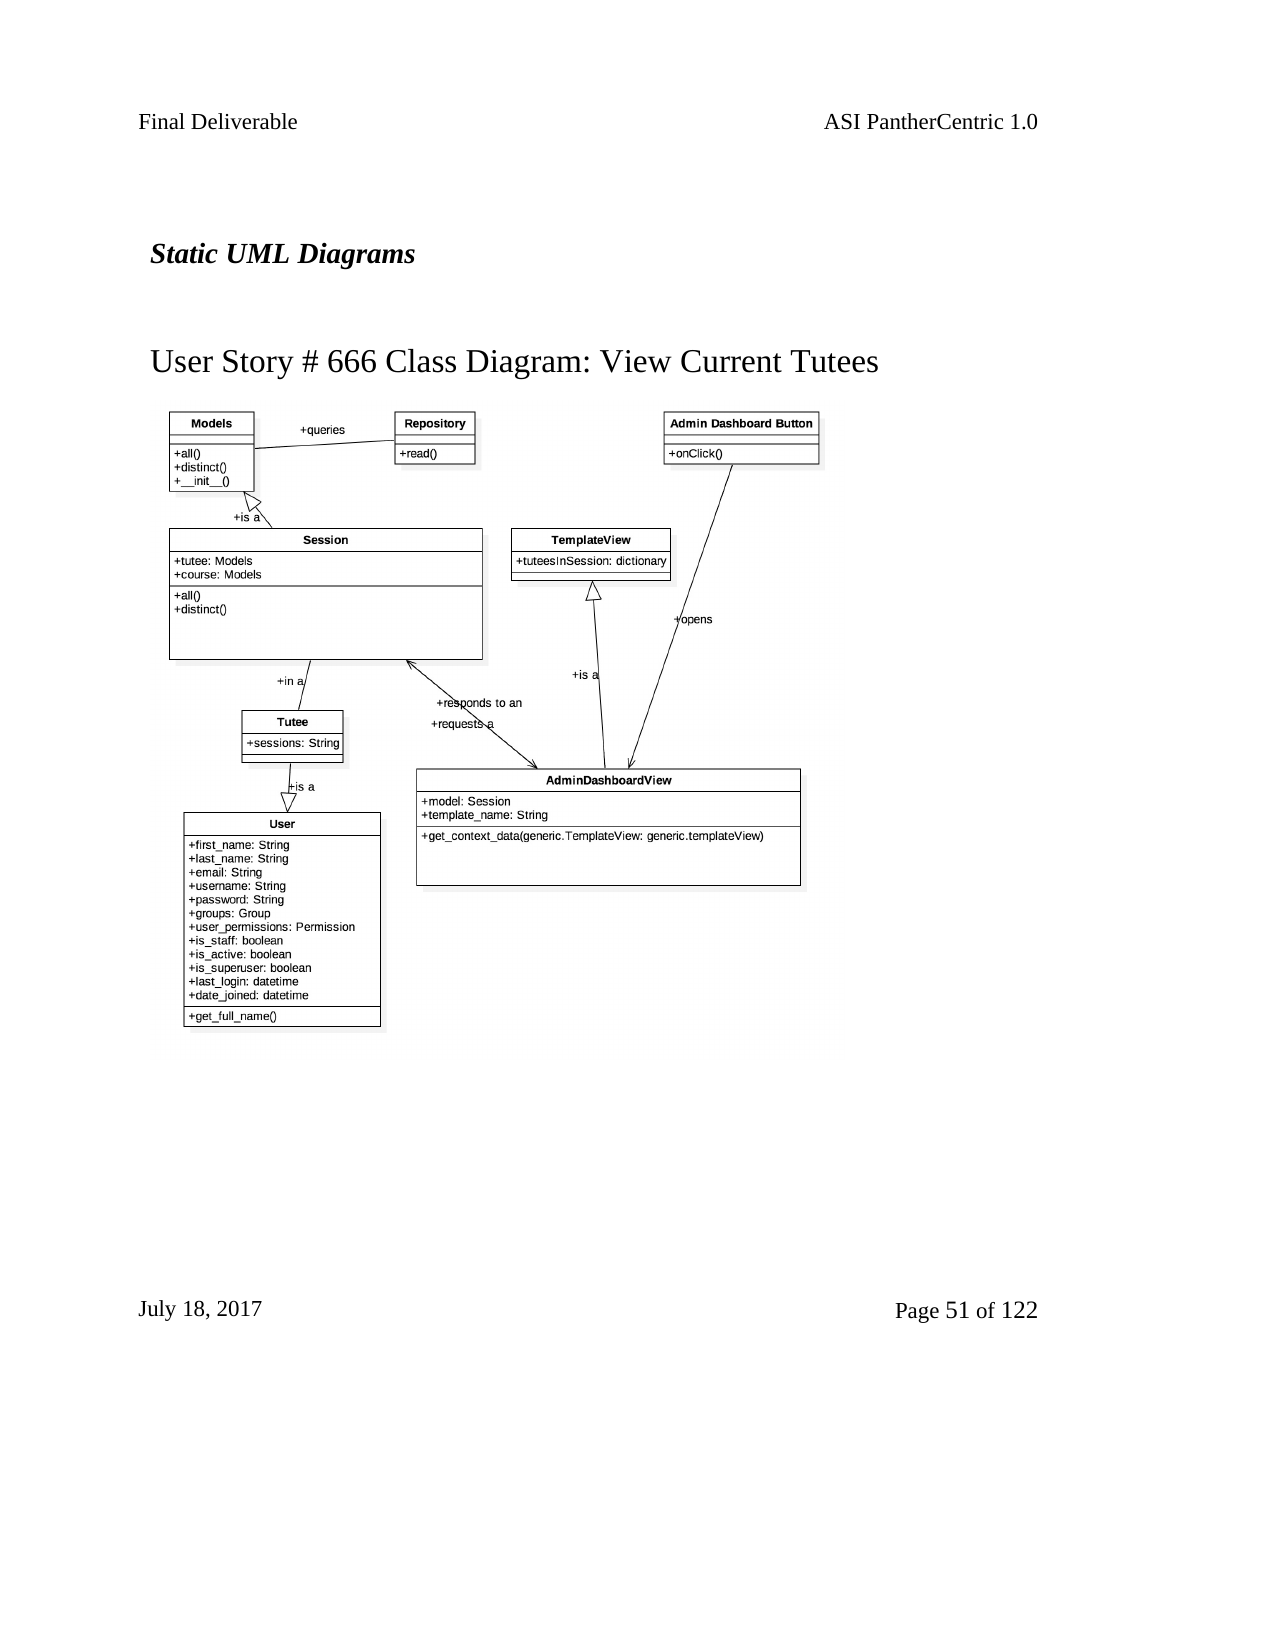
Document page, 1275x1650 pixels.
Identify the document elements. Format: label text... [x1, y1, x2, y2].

picture [150, 400, 845, 1060]
text Static UML Diagrams [150, 236, 1125, 269]
text User Story # 666 Class Diagram: View Current Tutees [150, 341, 1125, 379]
